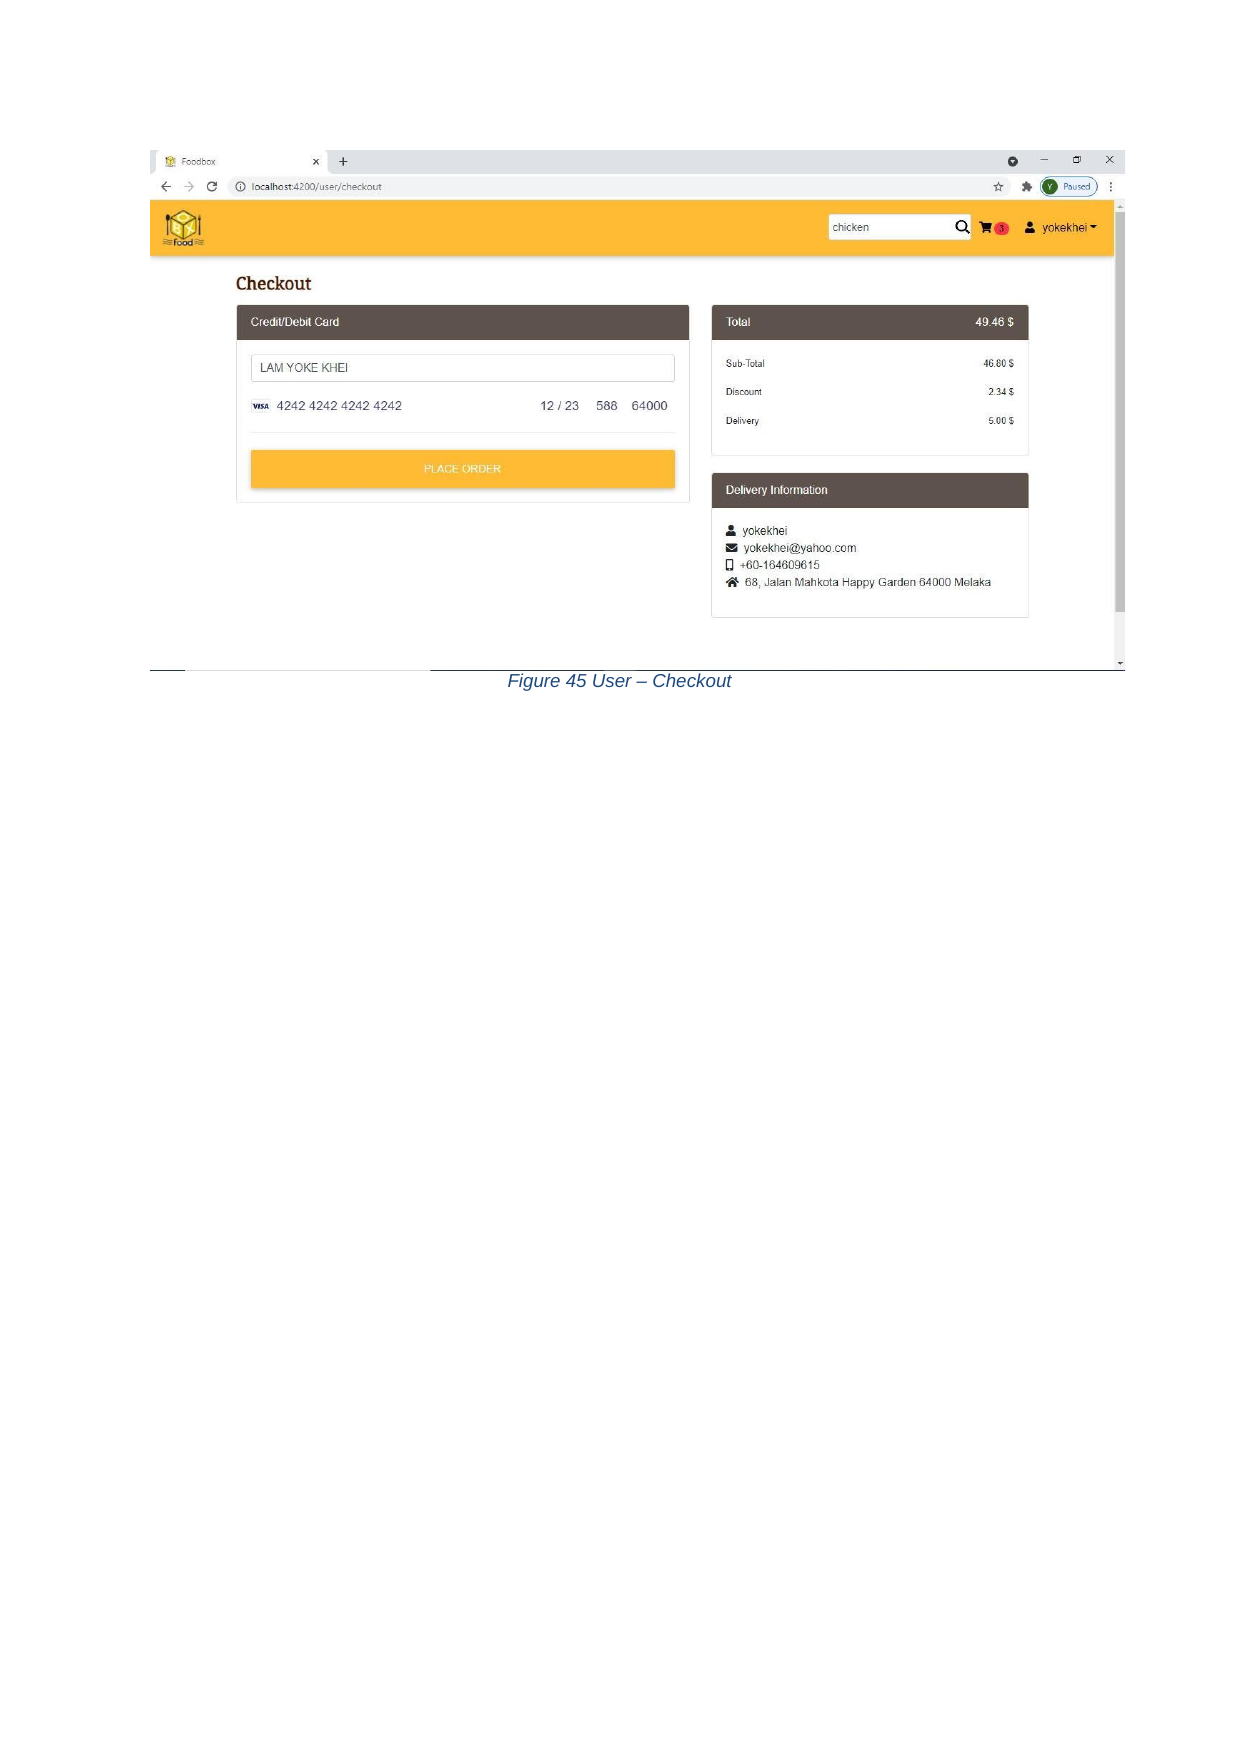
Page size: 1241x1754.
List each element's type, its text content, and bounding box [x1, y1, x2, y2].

text Figure 45 User – Checkout [150, 671, 1090, 692]
picture [150, 150, 1125, 671]
